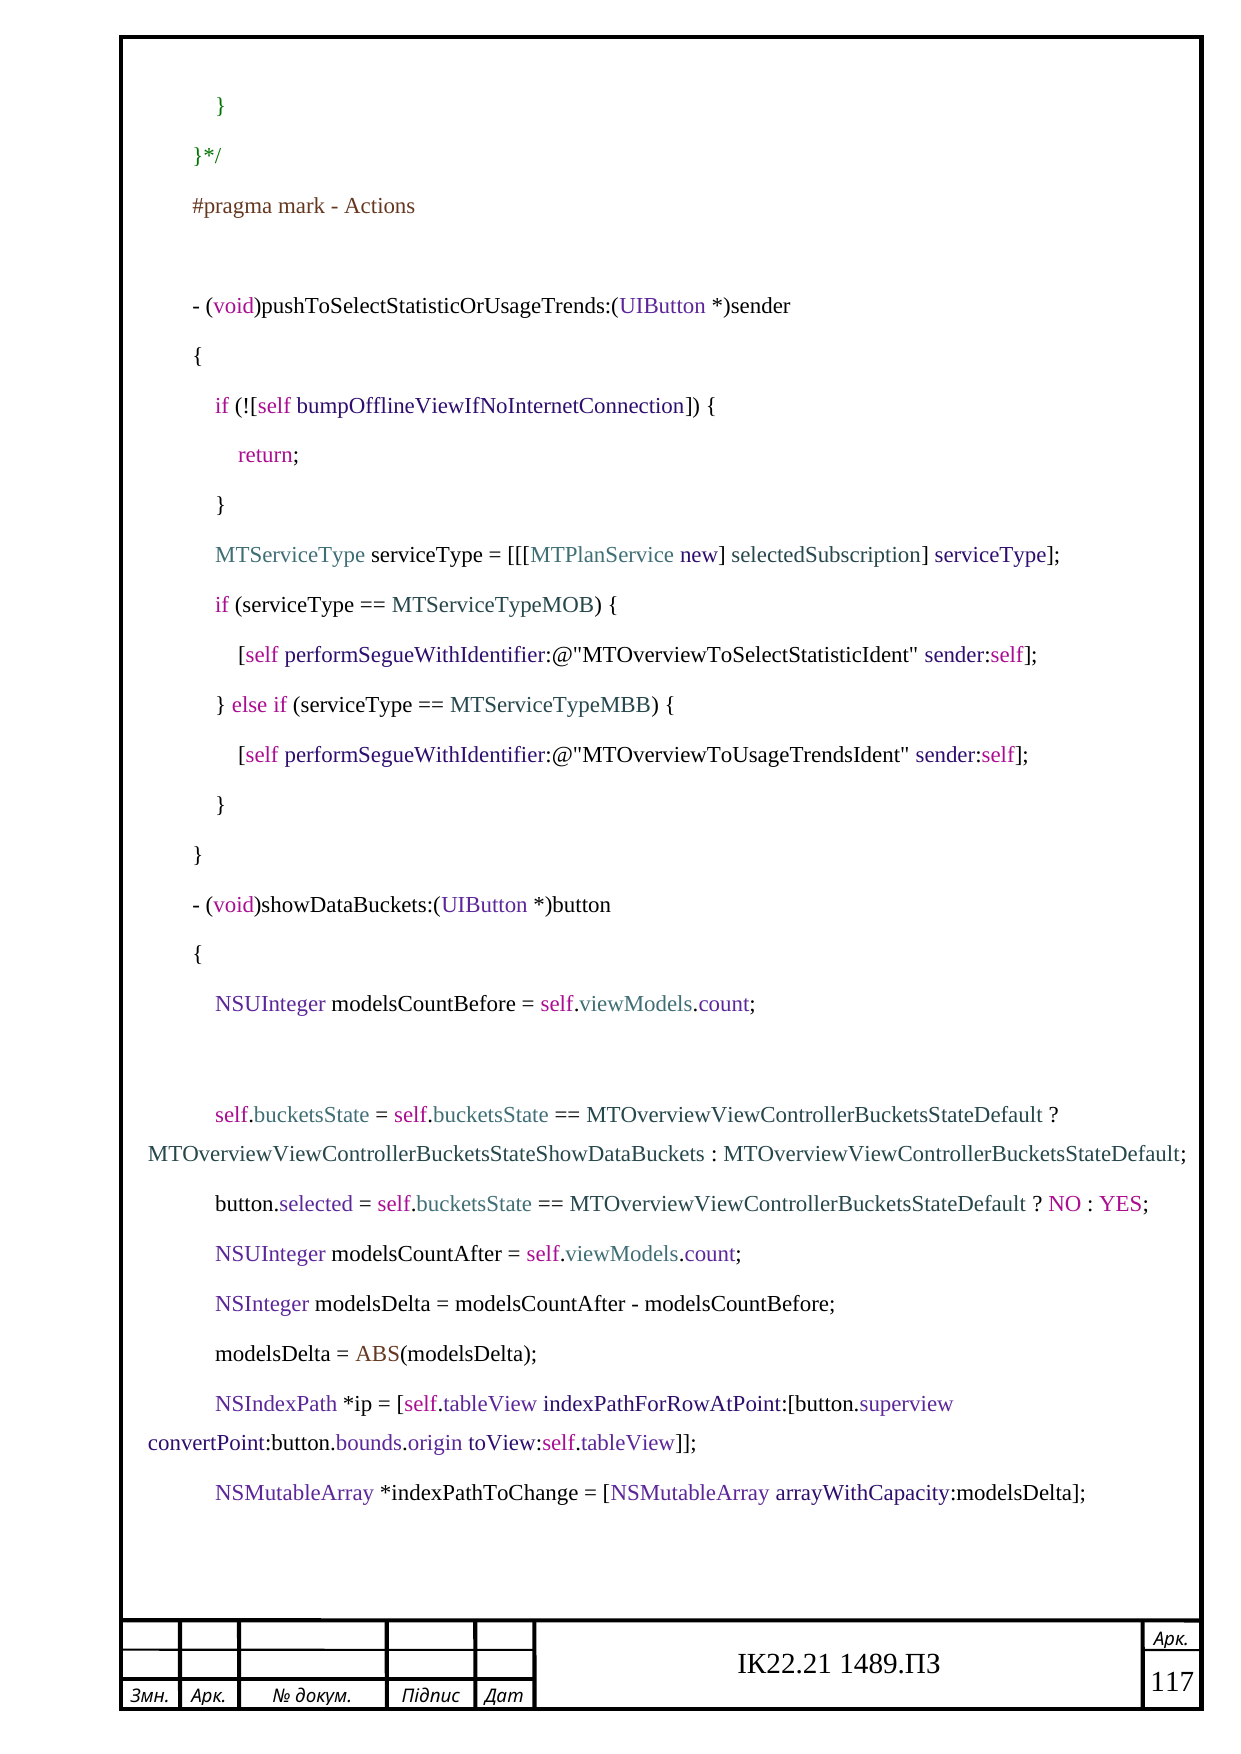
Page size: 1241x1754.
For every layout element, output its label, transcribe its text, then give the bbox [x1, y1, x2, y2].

text return; [148, 442, 1196, 468]
text } [148, 491, 1196, 518]
text if (serviceType == MTServiceTypeMOB) { [148, 591, 1196, 618]
text #pragma mark - Actions [148, 192, 1196, 218]
text [self performSegueWithIdentifier:@"MTOverviewToSelectStatisticIdent" sender:self]; [148, 641, 1196, 667]
text button.selected = self.bucketsState == MTOverviewViewControllerBucketsStateDefault ? NO : YES; [148, 1190, 1196, 1217]
text NSMutableArray *indexPathToChange = [NSMutableArray arrayWithCapacity:modelsDelta]; [148, 1479, 1196, 1506]
text - (void)showDataBuckets:(UIButton *)button [148, 891, 1196, 917]
text } else if (serviceType == MTServiceTypeMBB) { [148, 691, 1196, 717]
text if (![self bumpOfflineViewIfNoInternetConnection]) { [148, 392, 1196, 418]
text - (void)pushToSelectStatisticOrUsageTrends:(UIButton *)sender [148, 292, 1196, 318]
text } [148, 841, 1196, 867]
text modelsDelta = ABS(modelsDelta); [148, 1340, 1196, 1366]
text NSUInteger modelsCountBefore = self.viewModels.count; [148, 990, 1196, 1017]
text self.bucketsState = self.bucketsState == MTOverviewViewControllerBucketsStateDefault ? MTOverviewViewControllerBucketsStateShowDataBuckets : MTOverviewViewControllerBucketsStateDefault; [148, 1101, 1196, 1167]
text { [148, 941, 1196, 967]
text MTServiceType serviceType = [[[MTPlanService new] selectedSubscription] serviceType]; [148, 541, 1196, 568]
text } [148, 92, 1196, 119]
text NSUInteger modelsCountAfter = self.viewModels.count; [148, 1240, 1196, 1267]
text NSInteger modelsDelta = modelsCountAfter - modelsCountBefore; [148, 1290, 1196, 1317]
text [self performSegueWithIdentifier:@"MTOverviewToUsageTrendsIdent" sender:self]; [148, 741, 1196, 767]
text } [148, 791, 1196, 817]
text { [148, 342, 1196, 368]
text }*/ [148, 142, 1196, 168]
text NSIndexPath *ip = [self.tableView indexPathForRowAtPoint:[button.superview convertPoint:button.bounds.origin toView:self.tableView]]; [148, 1390, 1196, 1456]
